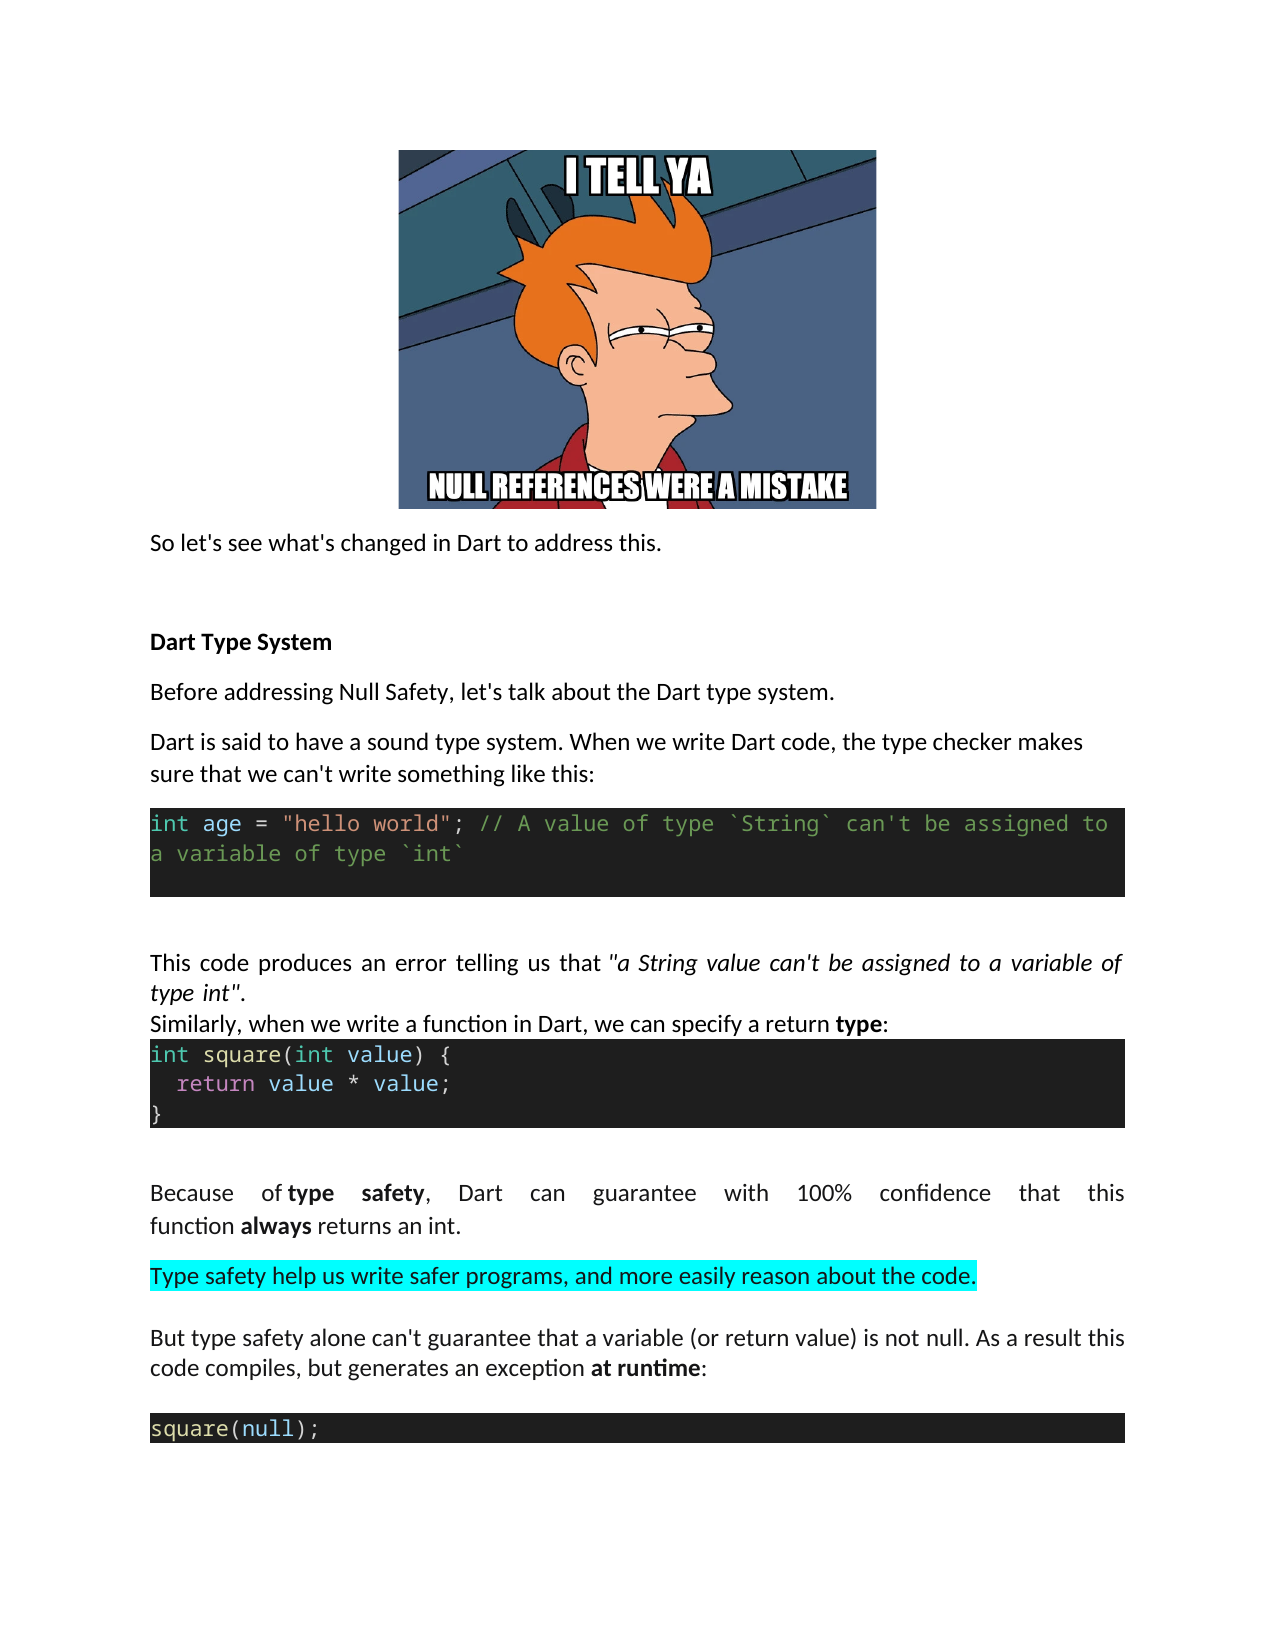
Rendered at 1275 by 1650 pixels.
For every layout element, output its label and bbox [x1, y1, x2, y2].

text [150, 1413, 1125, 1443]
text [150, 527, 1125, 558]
picture [398, 150, 877, 509]
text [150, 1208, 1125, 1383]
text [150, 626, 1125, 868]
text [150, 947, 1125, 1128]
